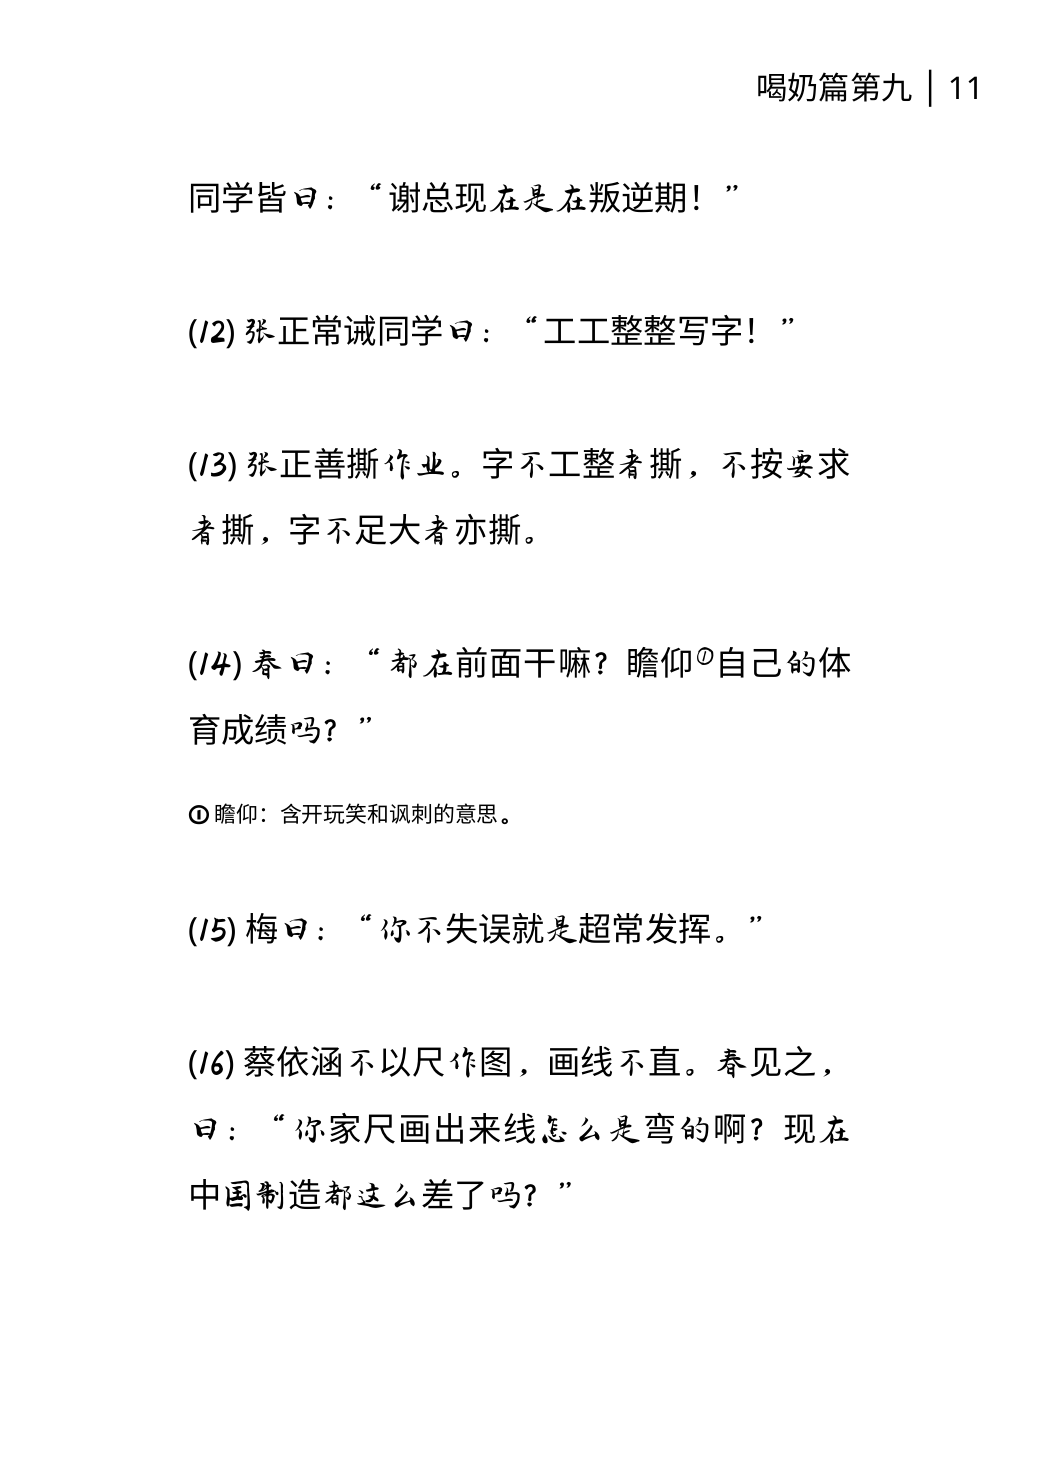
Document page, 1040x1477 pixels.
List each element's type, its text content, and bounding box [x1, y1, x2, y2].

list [188, 166, 852, 233]
list 张正常诫同学曰：“工工整整写字！” [188, 299, 852, 366]
list 春曰：“都在前面干嘛？瞻仰①自己的体育成绩吗？” [188, 632, 852, 764]
list 梅曰：“你不失误就是超常发挥。” [188, 897, 852, 964]
list 蔡依涵不以尺作图，画线不直。春见之，曰：“你家尺画出来线怎么是弯的啊？现在中国制造都这么差了吗？” [188, 1030, 852, 1230]
list 张正善撕作业。字不工整者撕，不按要求者撕，字不足大者亦撕。 [188, 432, 852, 565]
text ①瞻仰：含开玩笑和讽刺的意思。 [188, 798, 852, 831]
